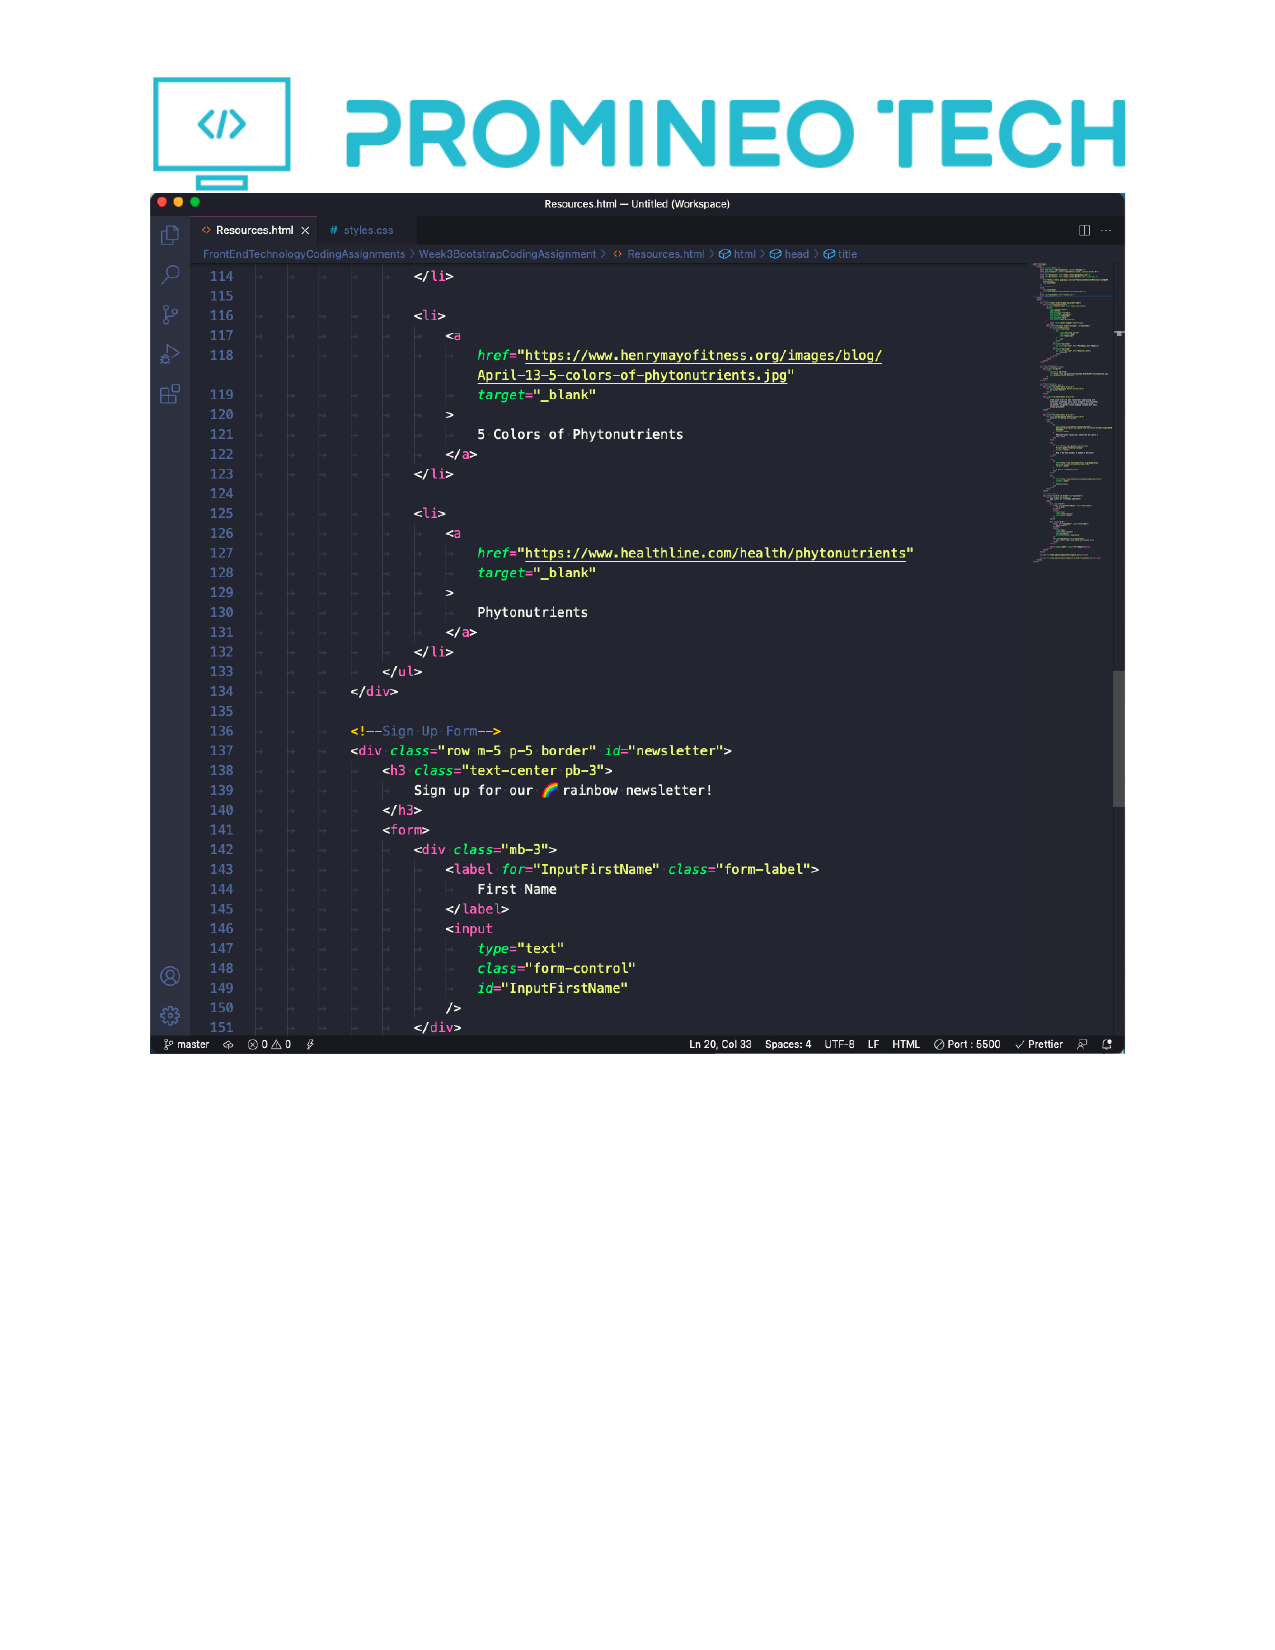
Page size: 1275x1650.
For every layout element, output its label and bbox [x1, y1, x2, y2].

picture [150, 75, 1125, 1054]
